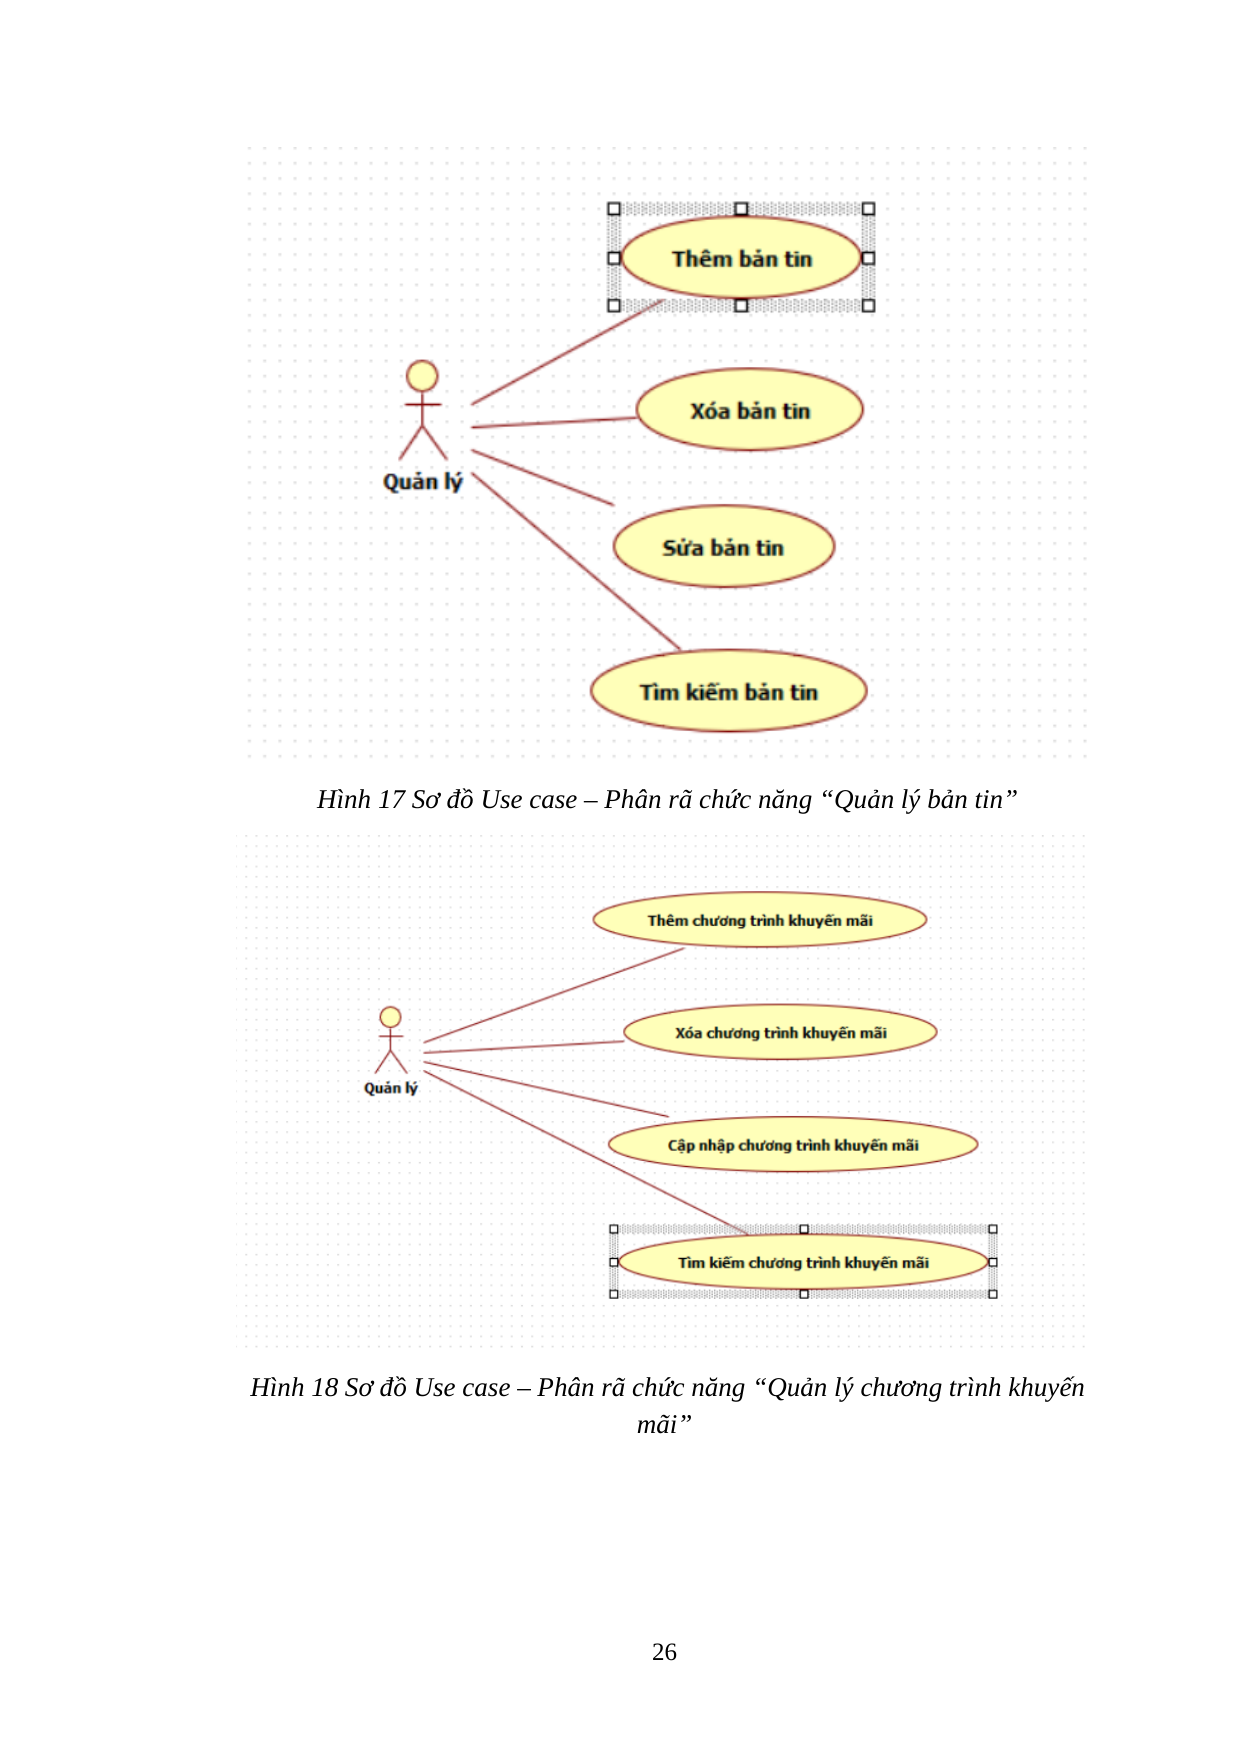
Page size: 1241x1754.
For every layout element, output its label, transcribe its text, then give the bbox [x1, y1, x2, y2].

text Hình 17 Sơ đồ Use case – Phân rã chức năng “Quản lý bản tin” [236, 783, 1092, 814]
text Hình 18 Sơ đồ Use case – Phân rã chức năng “Quản lý chương trình khuyến mãi” [236, 1371, 1092, 1439]
picture [236, 147, 1093, 766]
picture [236, 833, 1093, 1353]
